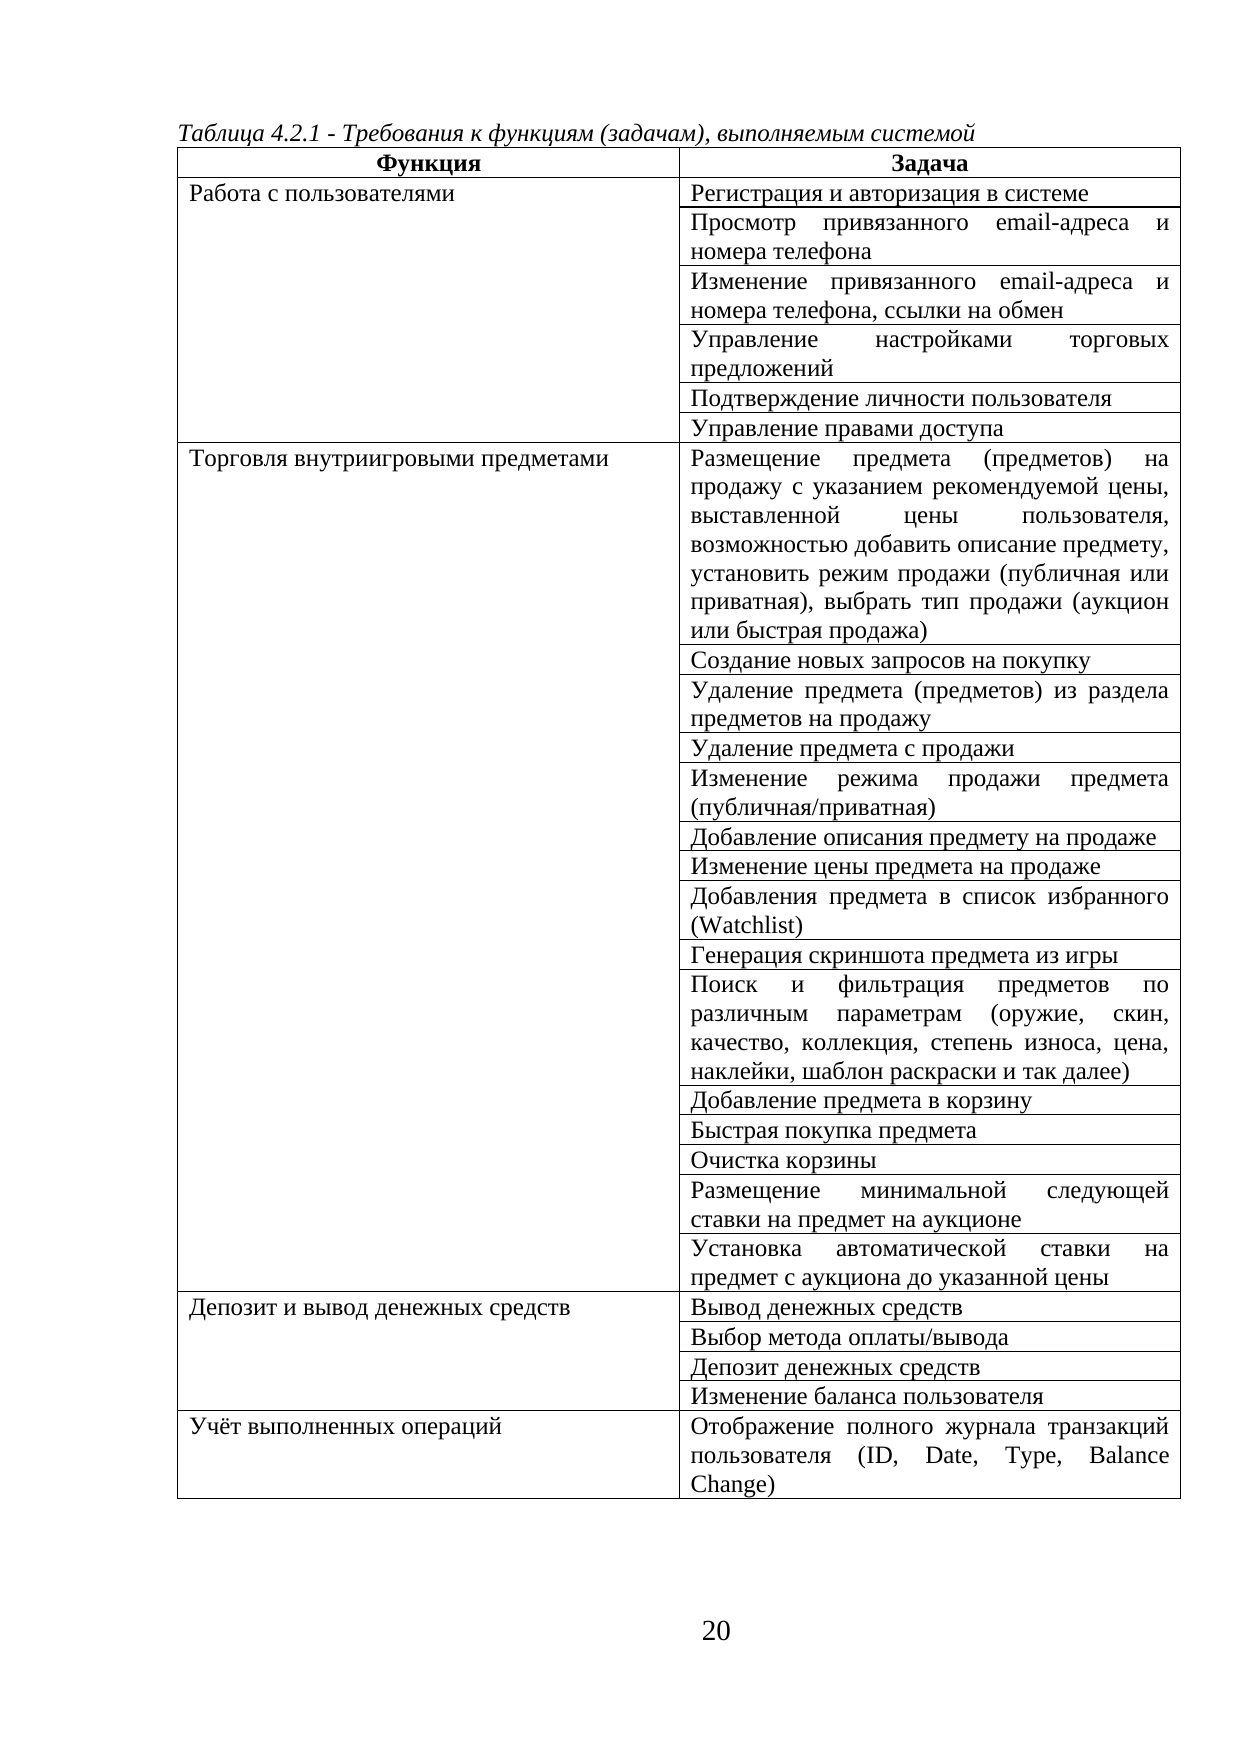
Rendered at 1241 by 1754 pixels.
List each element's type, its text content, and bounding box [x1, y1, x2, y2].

table_cell Выбор метода оплаты/вывода [680, 1322, 1180, 1351]
table_cell Депозит денежных средств [680, 1352, 1180, 1380]
table_cell Подтверждение личности пользователя [680, 383, 1180, 412]
table_header Задача [680, 148, 1180, 177]
table_cell Быстрая покупка предмета [680, 1115, 1180, 1144]
table_cell Депозит и вывод денежных средств [178, 1292, 679, 1410]
table_header Функция [178, 148, 679, 177]
table_cell Изменение цены предмета на продаже [680, 851, 1180, 880]
table_cell Просмотр привязанного email-адреса и номера телефона [680, 208, 1180, 265]
table_cell Размещение минимальной следующей ставки на предмет на аукционе [680, 1175, 1180, 1232]
table_cell Работа с пользователями [178, 178, 679, 442]
table_cell Удаление предмета (предметов) из раздела предметов на продажу [680, 675, 1180, 732]
table_cell Добавление предмета в корзину [680, 1086, 1180, 1114]
table_cell Поиск и фильтрация предметов по различным параметрам (оружие, скин, качество, коллекция, степень износа, цена, наклейки, шаблон раскраски и так далее) [680, 970, 1180, 1084]
table_cell Учёт выполненных операций [178, 1411, 679, 1497]
table_cell Удаление предмета с продажи [680, 733, 1180, 762]
table_cell Торговля внутриигровыми предметами [178, 443, 679, 1291]
table_cell Размещение предмета (предметов) на продажу с указанием рекомендуемой цены, выставленной цены пользователя, возможностью добавить описание предмету, установить режим продажи (публичная или приватная), выбрать тип продажи (аукцион или быстрая продажа) [680, 443, 1180, 644]
table_cell Управление правами доступа [680, 413, 1180, 442]
table_cell Изменение баланса пользователя [680, 1381, 1180, 1410]
table_cell Генерация скриншота предмета из игры [680, 940, 1180, 968]
table_cell Отображение полного журнала транзакций пользователя (ID, Date, Type, Balance Change) [680, 1411, 1180, 1497]
text Таблица 4.2.1 - Требования к функциям (задачам), выполняемым системой [177, 118, 1181, 147]
table_cell Регистрация и авторизация в системе [680, 178, 1180, 206]
table_cell Изменение привязанного email-адреса и номера телефона, ссылки на обмен [680, 266, 1180, 323]
table_cell Установка автоматической ставки на предмет с аукциона до указанной цены [680, 1234, 1180, 1291]
table_cell Очистка корзины [680, 1145, 1180, 1174]
table_cell Создание новых запросов на покупку [680, 645, 1180, 674]
table_cell Добавление описания предмету на продаже [680, 822, 1180, 850]
table_cell Управление настройками торговых предложений [680, 325, 1180, 382]
table_cell Изменение режима продажи предмета (публичная/приватная) [680, 763, 1180, 821]
table_cell Вывод денежных средств [680, 1292, 1180, 1321]
table_cell Добавления предмета в список избранного (Watchlist) [680, 881, 1180, 939]
